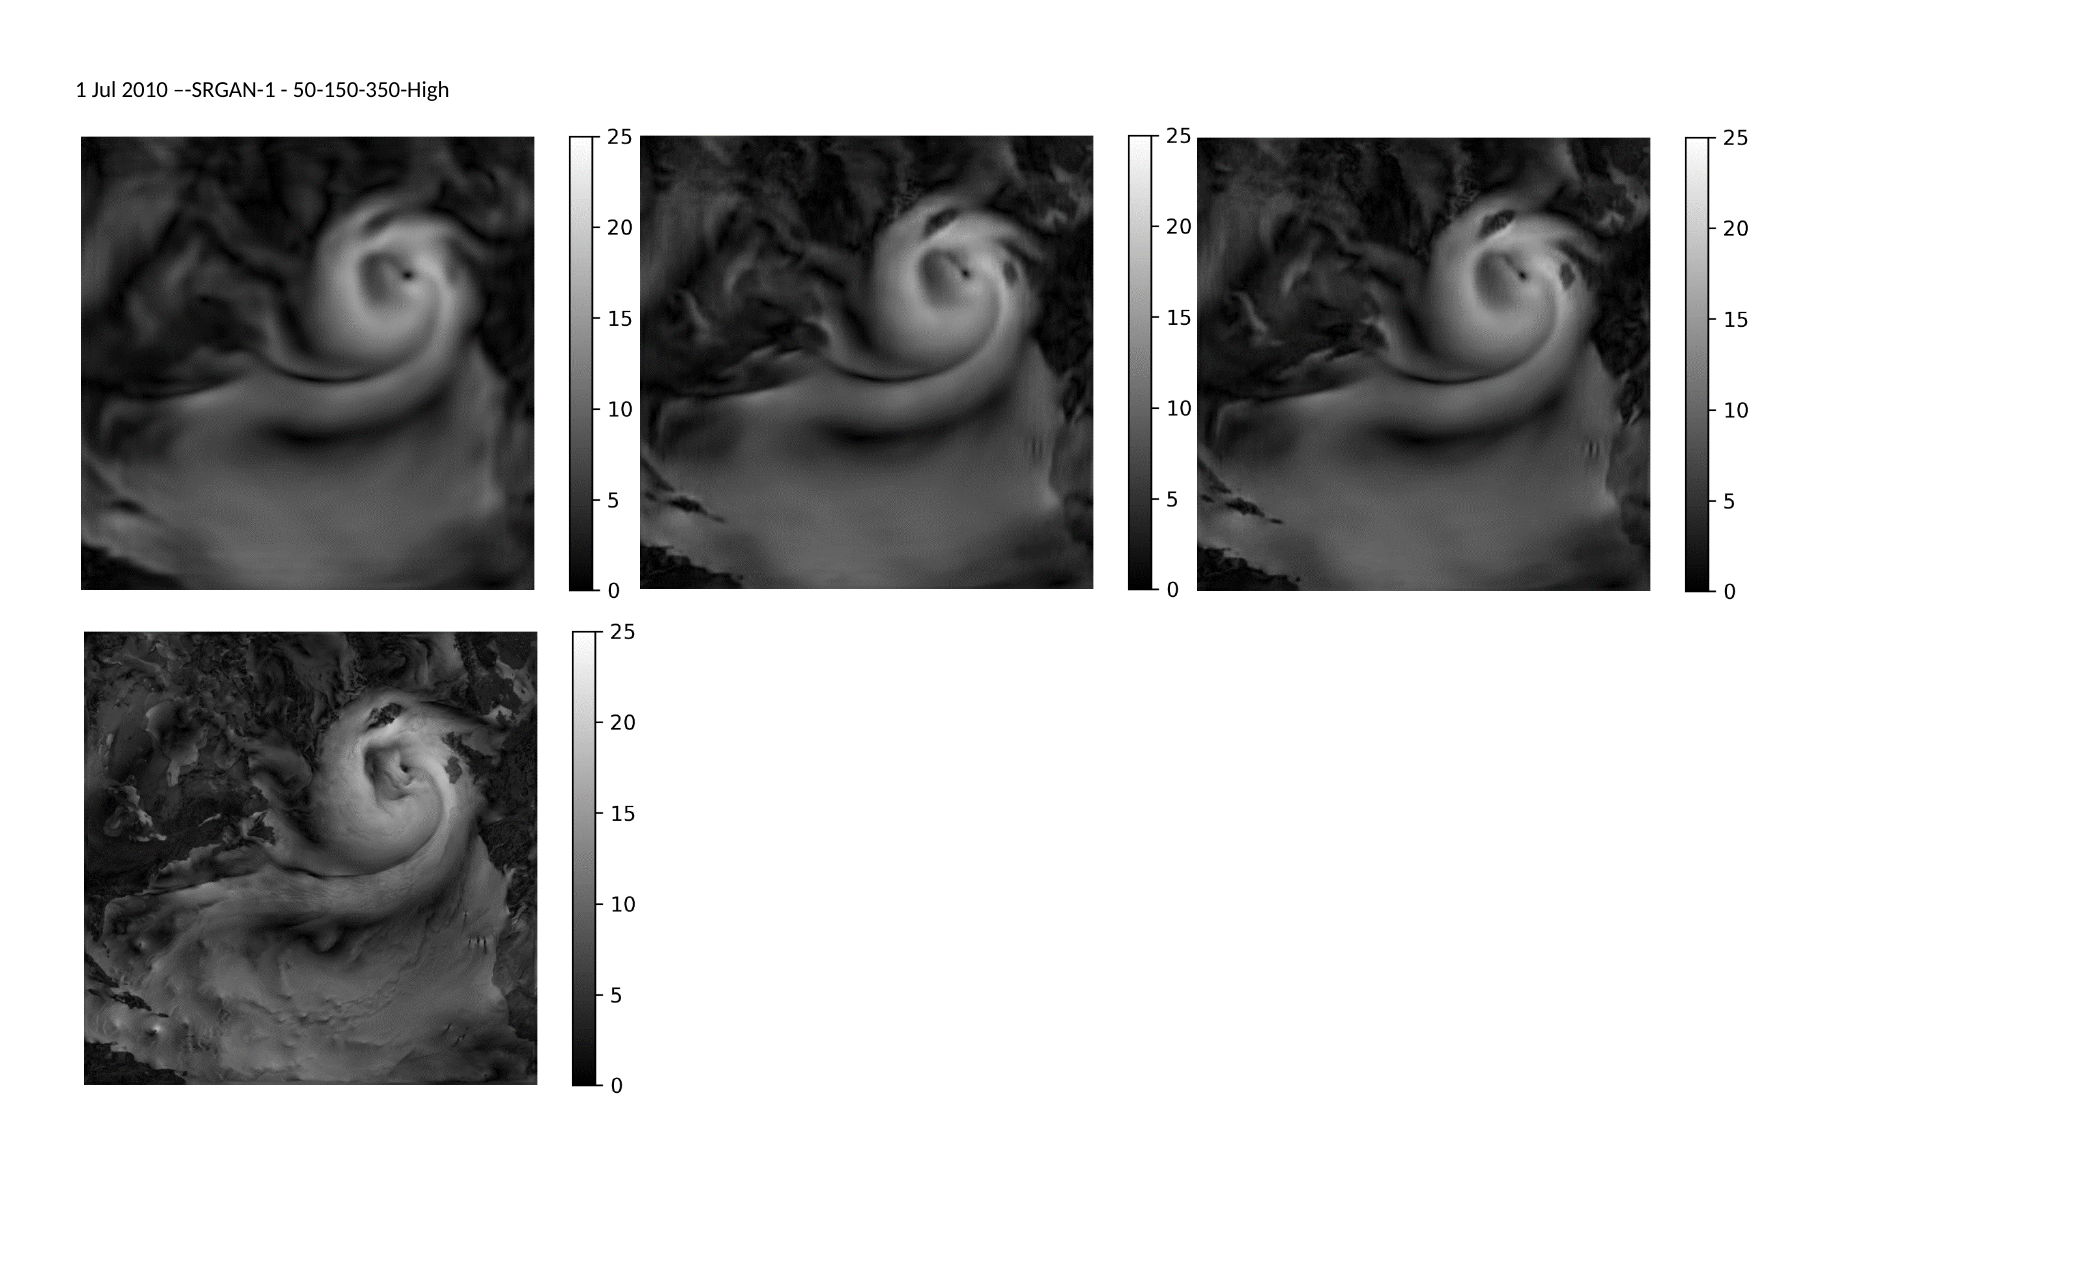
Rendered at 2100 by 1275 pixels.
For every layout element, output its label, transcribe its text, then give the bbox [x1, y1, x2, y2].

picture [75, 619, 639, 1097]
picture [75, 121, 1753, 601]
text 1 Jul 2010 –-SRGAN-1 - 50-150-350-High [75, 75, 2025, 103]
